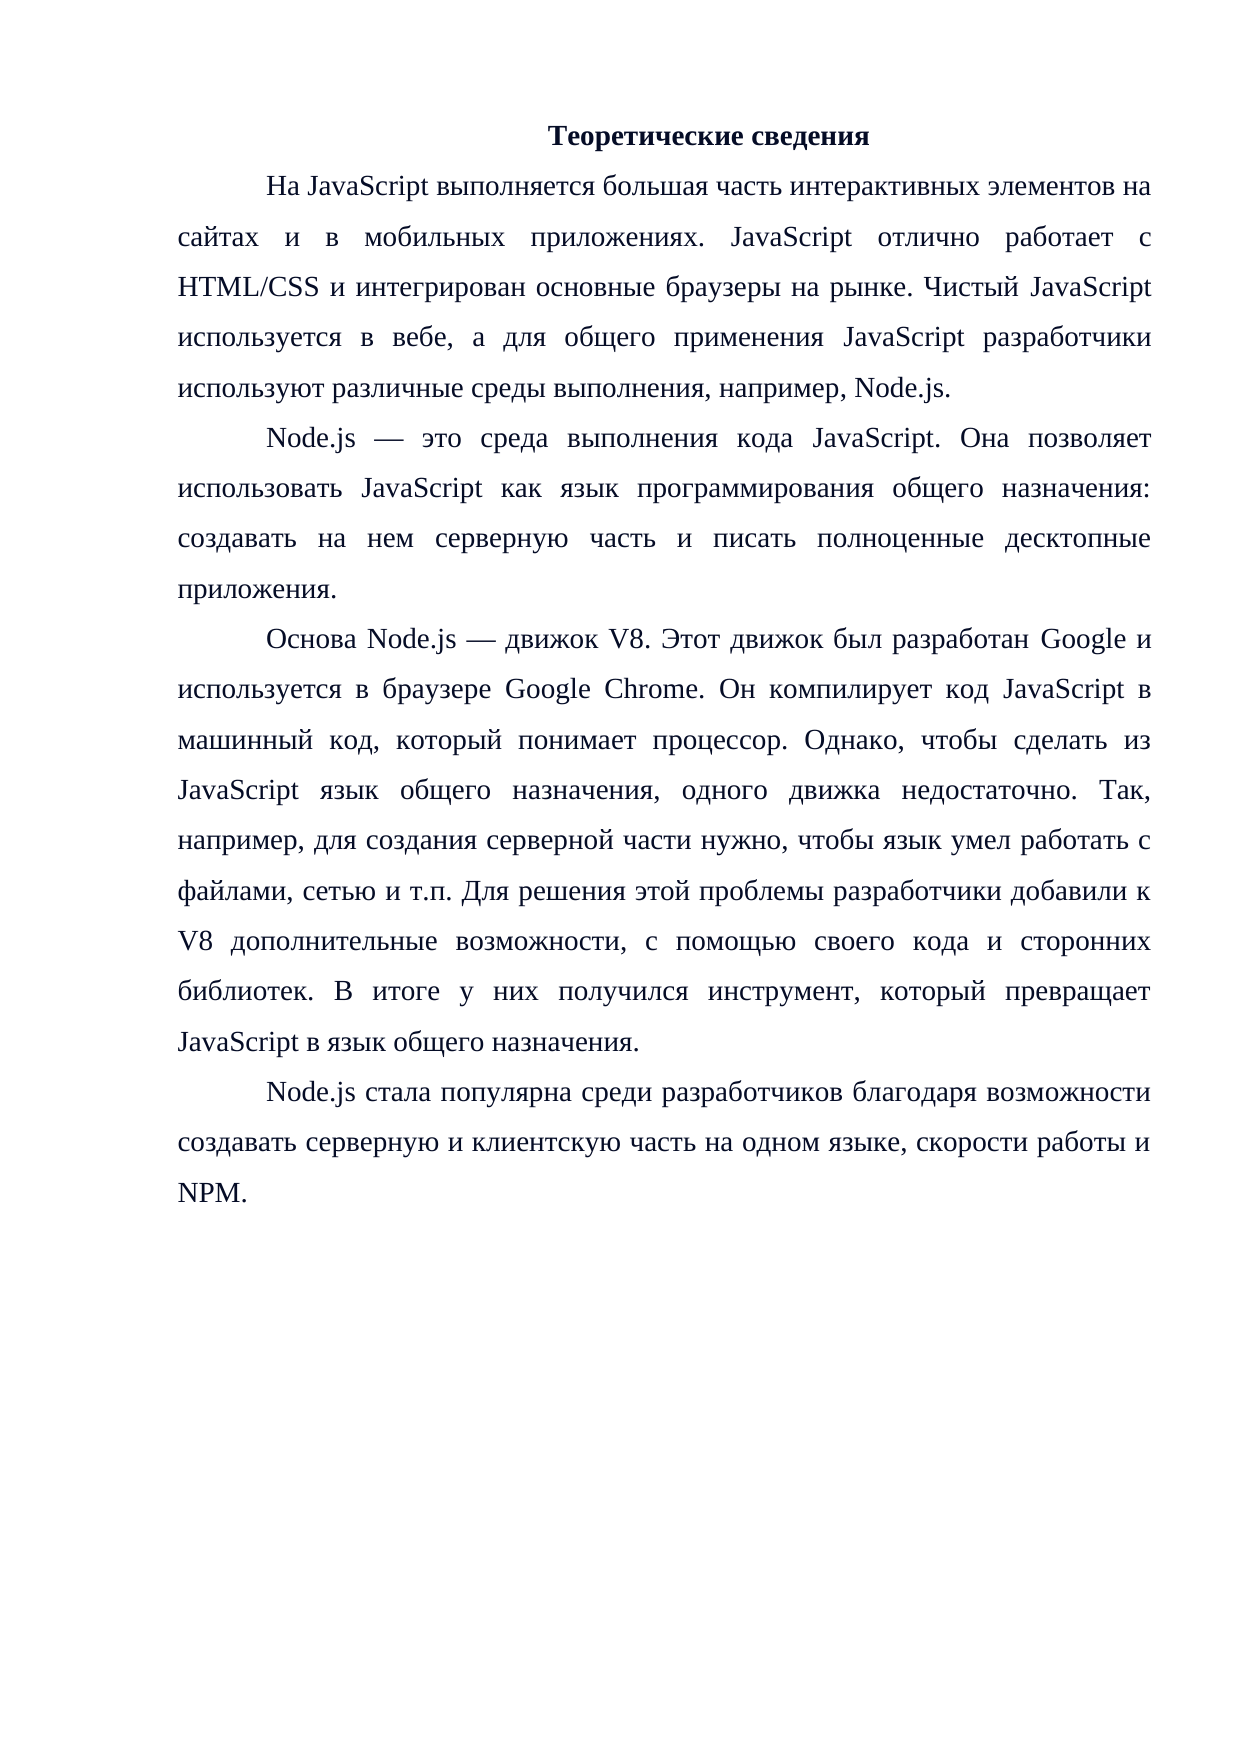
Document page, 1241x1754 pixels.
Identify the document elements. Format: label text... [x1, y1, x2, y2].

text Основа Node.js — движок V8. Этот движок был разработан Google и используется в браузере Google Chrome. Он компилирует код JavaScript в машинный код, который понимает процессор. Однако, чтобы сделать из JavaScript язык общего назначения, одного движка недостаточно. Так, например, для создания серверной части нужно, чтобы язык умел работать с файлами, сетью и т.п. Для решения этой проблемы разработчики добавили к V8 дополнительные возможности, с помощью своего кода и сторонних библиотек. В итоге у них получился инструмент, который превращает JavaScript в язык общего назначения. [177, 621, 1152, 1057]
text Node.js стала популярна среди разработчиков благодаря возможности создавать серверную и клиентскую часть на одном языке, скорости работы и NPM. [177, 1074, 1152, 1208]
text На JavaScript выполняется большая часть интерактивных элементов на сайтах и в мобильных приложениях. JavaScript отлично работает с HTML/CSS и интегрирован основные браузеры на рынке. Чистый JavaScript используется в вебе, а для общего применения JavaScript разработчики используют различные среды выполнения, например, Node.js. [177, 168, 1152, 403]
text Node.js — это среда выполнения кода JavaScript. Она позволяет использовать JavaScript как язык программирования общего назначения: создавать на нем серверную часть и писать полноценные десктопные приложения. [177, 420, 1152, 604]
text Теоретические сведения [177, 118, 1152, 152]
